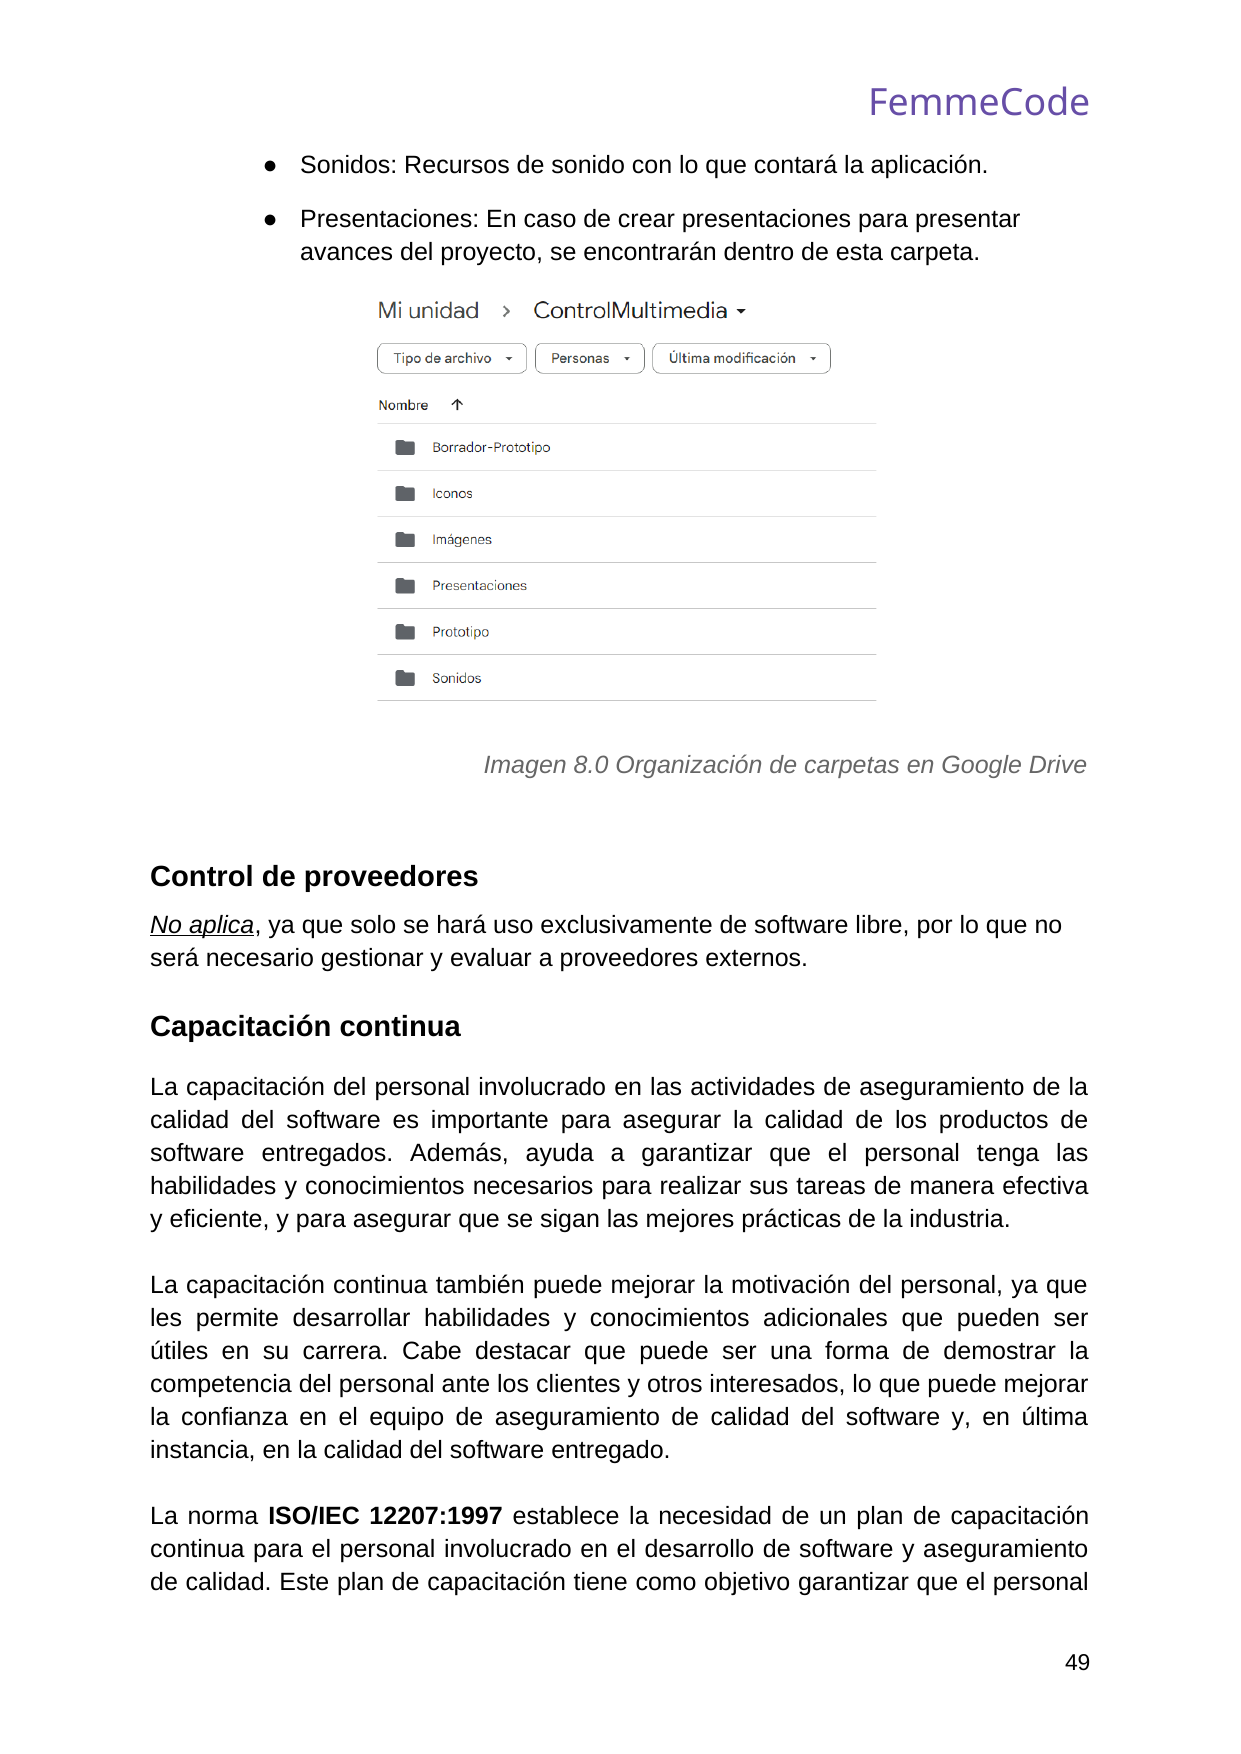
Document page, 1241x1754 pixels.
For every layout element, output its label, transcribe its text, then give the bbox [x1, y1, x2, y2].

picture [363, 284, 877, 713]
subtitle Control de proveedores [150, 859, 1090, 893]
text La capacitación del personal involucrado en las actividades de aseguramiento de la calidad del software es importante para asegurar la calidad de los productos de software entregados. Además, ayuda a garantizar que el personal tenga las habilidades y conocimientos necesarios para realizar sus tareas de manera efectiva y eficiente, y para asegurar que se sigan las mejores prácticas de la industria. [150, 1072, 1090, 1232]
subtitle Capacitación continua [150, 1009, 1090, 1042]
list Sonidos: Recursos de sonido con lo que contará la aplicación. [262, 150, 1090, 179]
text La capacitación continua también puede mejorar la motivación del personal, ya que les permite desarrollar habilidades y conocimientos adicionales que pueden ser útiles en su carrera. Cabe destacar que puede ser una forma de demostrar la competencia del personal ante los clientes y otros interesados, lo que puede mejorar la confianza en el equipo de aseguramiento de calidad del software y, en última instancia, en la calidad del software entregado. [150, 1270, 1090, 1463]
list Presentaciones: En caso de crear presentaciones para presentar avances del proyecto, se encontrarán dentro de esta carpeta. [262, 204, 1090, 266]
text No aplica, ya que solo se hará uso exclusivamente de software libre, por lo que no será necesario gestionar y evaluar a proveedores externos. [150, 910, 1090, 971]
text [150, 1501, 1090, 1596]
